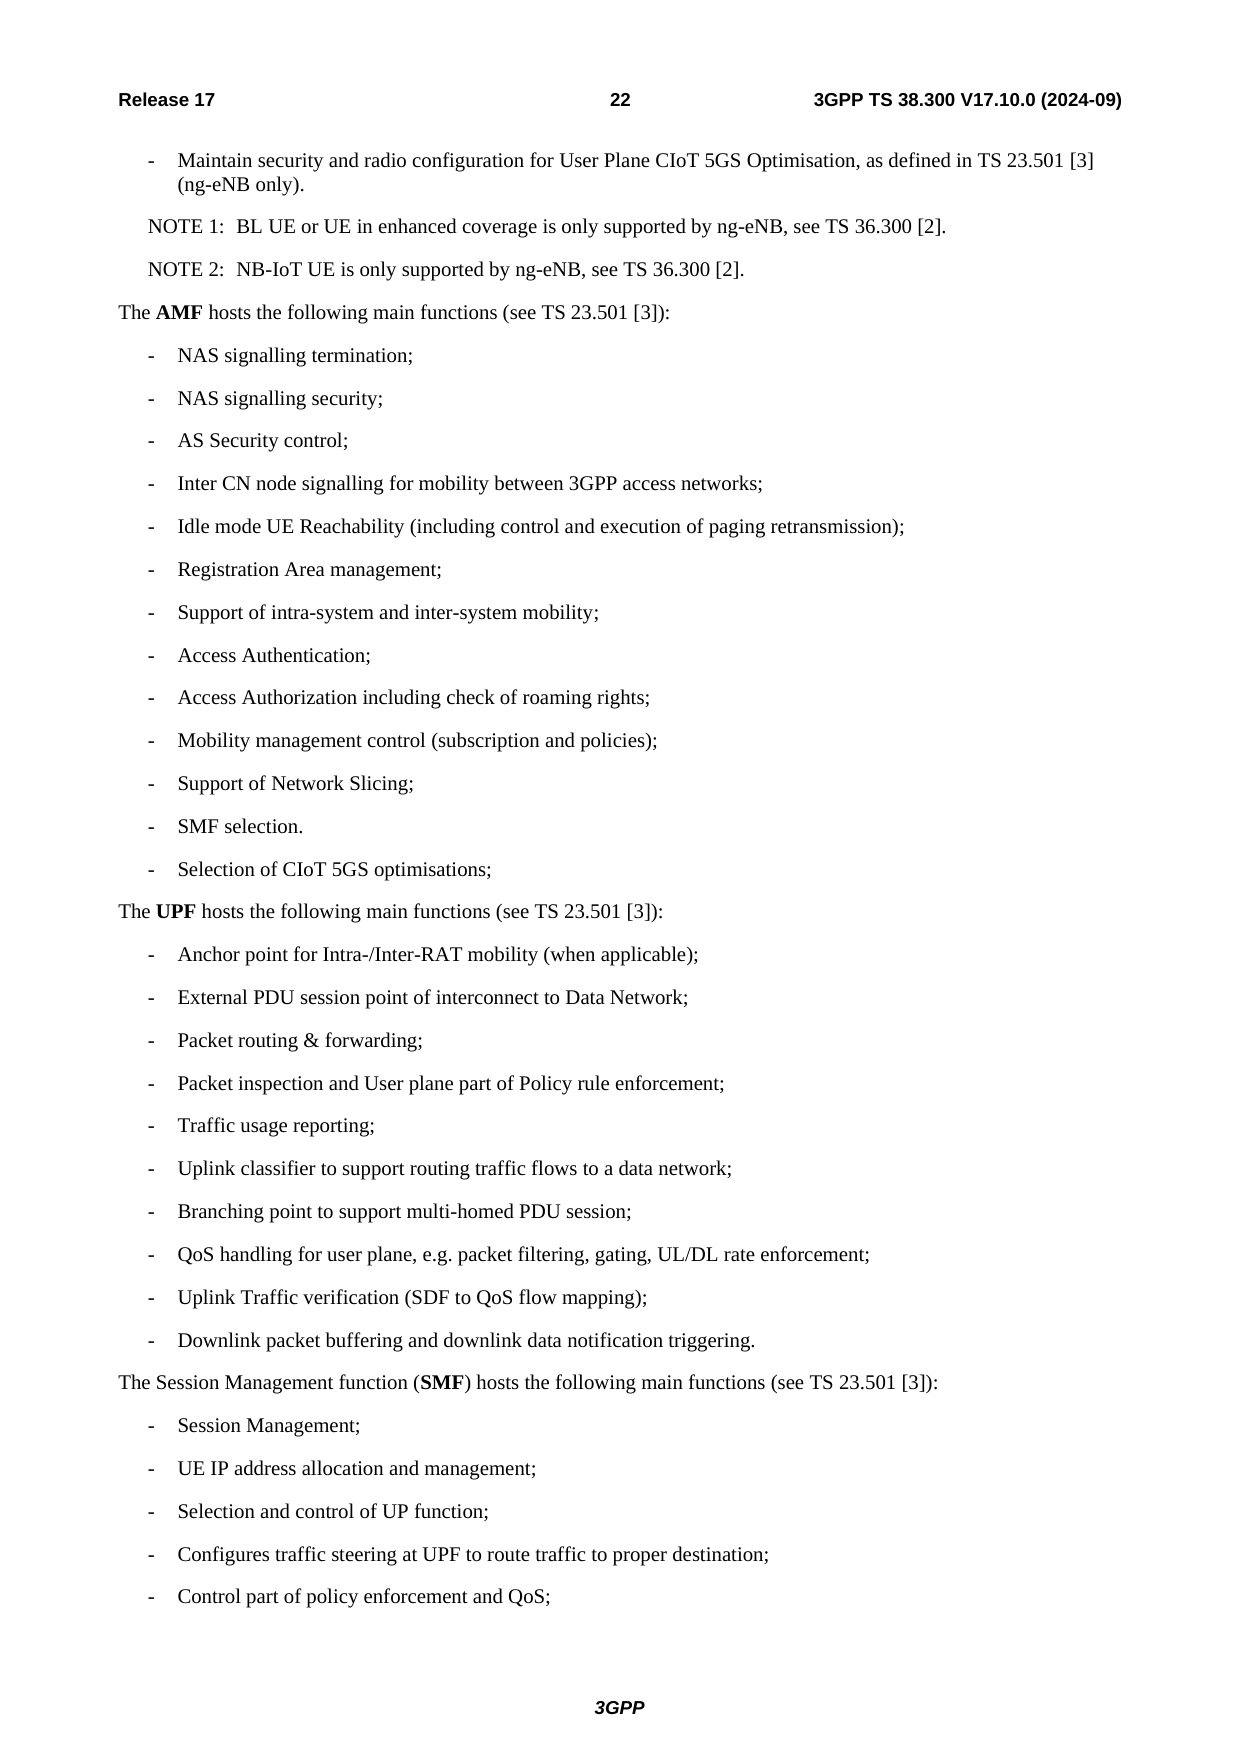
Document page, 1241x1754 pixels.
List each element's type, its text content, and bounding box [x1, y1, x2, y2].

text - Access Authorization including check of roaming rights; [148, 685, 1122, 709]
text - Packet inspection and User plane part of Policy rule enforcement; [148, 1071, 1122, 1095]
text - Session Management; [148, 1413, 1122, 1437]
text - Support of Network Slicing; [148, 771, 1122, 795]
text - Inter CN node signalling for mobility between 3GPP access networks; [148, 471, 1122, 495]
text - Uplink Traffic verification (SDF to QoS flow mapping); [148, 1285, 1122, 1309]
text - Configures traffic steering at UPF to route traffic to proper destination; [148, 1542, 1122, 1566]
text - Traffic usage reporting; [148, 1113, 1122, 1137]
text - Idle mode UE Reachability (including control and execution of paging retransmission); [148, 514, 1122, 538]
text - Control part of policy enforcement and QoS; [148, 1584, 1122, 1608]
text - NAS signalling security; [148, 386, 1122, 410]
text The UPF hosts the following main functions (see TS 23.501 [3]): [118, 899, 1122, 923]
text - Registration Area management; [148, 557, 1122, 581]
text - Selection and control of UP function; [148, 1499, 1122, 1523]
text - Maintain security and radio configuration for User Plane CIoT 5GS Optimisation, as defined in TS 23.501 [3] (ng-eNB only). [148, 147, 1122, 196]
text - Uplink classifier to support routing traffic flows to a data network; [148, 1156, 1122, 1180]
text - UE IP address allocation and management; [148, 1456, 1122, 1480]
text - Downlink packet buffering and downlink data notification triggering. [148, 1327, 1122, 1352]
text - Access Authentication; [148, 642, 1122, 667]
text NOTE 1: BL UE or UE in enhanced coverage is only supported by ng-eNB, see TS 36.300 [2]. [148, 214, 1122, 238]
text - Selection of CIoT 5GS optimisations; [148, 857, 1122, 881]
text - Support of intra-system and inter-system mobility; [148, 600, 1122, 624]
text - AS Security control; [148, 428, 1122, 452]
text - Mobility management control (subscription and policies); [148, 728, 1122, 752]
text NOTE 2: NB-IoT UE is only supported by ng-eNB, see TS 36.300 [2]. [148, 257, 1122, 281]
text - Branching point to support multi-homed PDU session; [148, 1199, 1122, 1223]
text - Anchor point for Intra-/Inter-RAT mobility (when applicable); [148, 942, 1122, 966]
text - SMF selection. [148, 814, 1122, 838]
text The AMF hosts the following main functions (see TS 23.501 [3]): [118, 300, 1122, 324]
text - External PDU session point of interconnect to Data Network; [148, 985, 1122, 1009]
text - NAS signalling termination; [148, 343, 1122, 367]
text The Session Management function (SMF) hosts the following main functions (see TS 23.501 [3]): [118, 1370, 1122, 1394]
text - QoS handling for user plane, e.g. packet filtering, gating, UL/DL rate enforcement; [148, 1242, 1122, 1266]
text - Packet routing & forwarding; [148, 1028, 1122, 1052]
